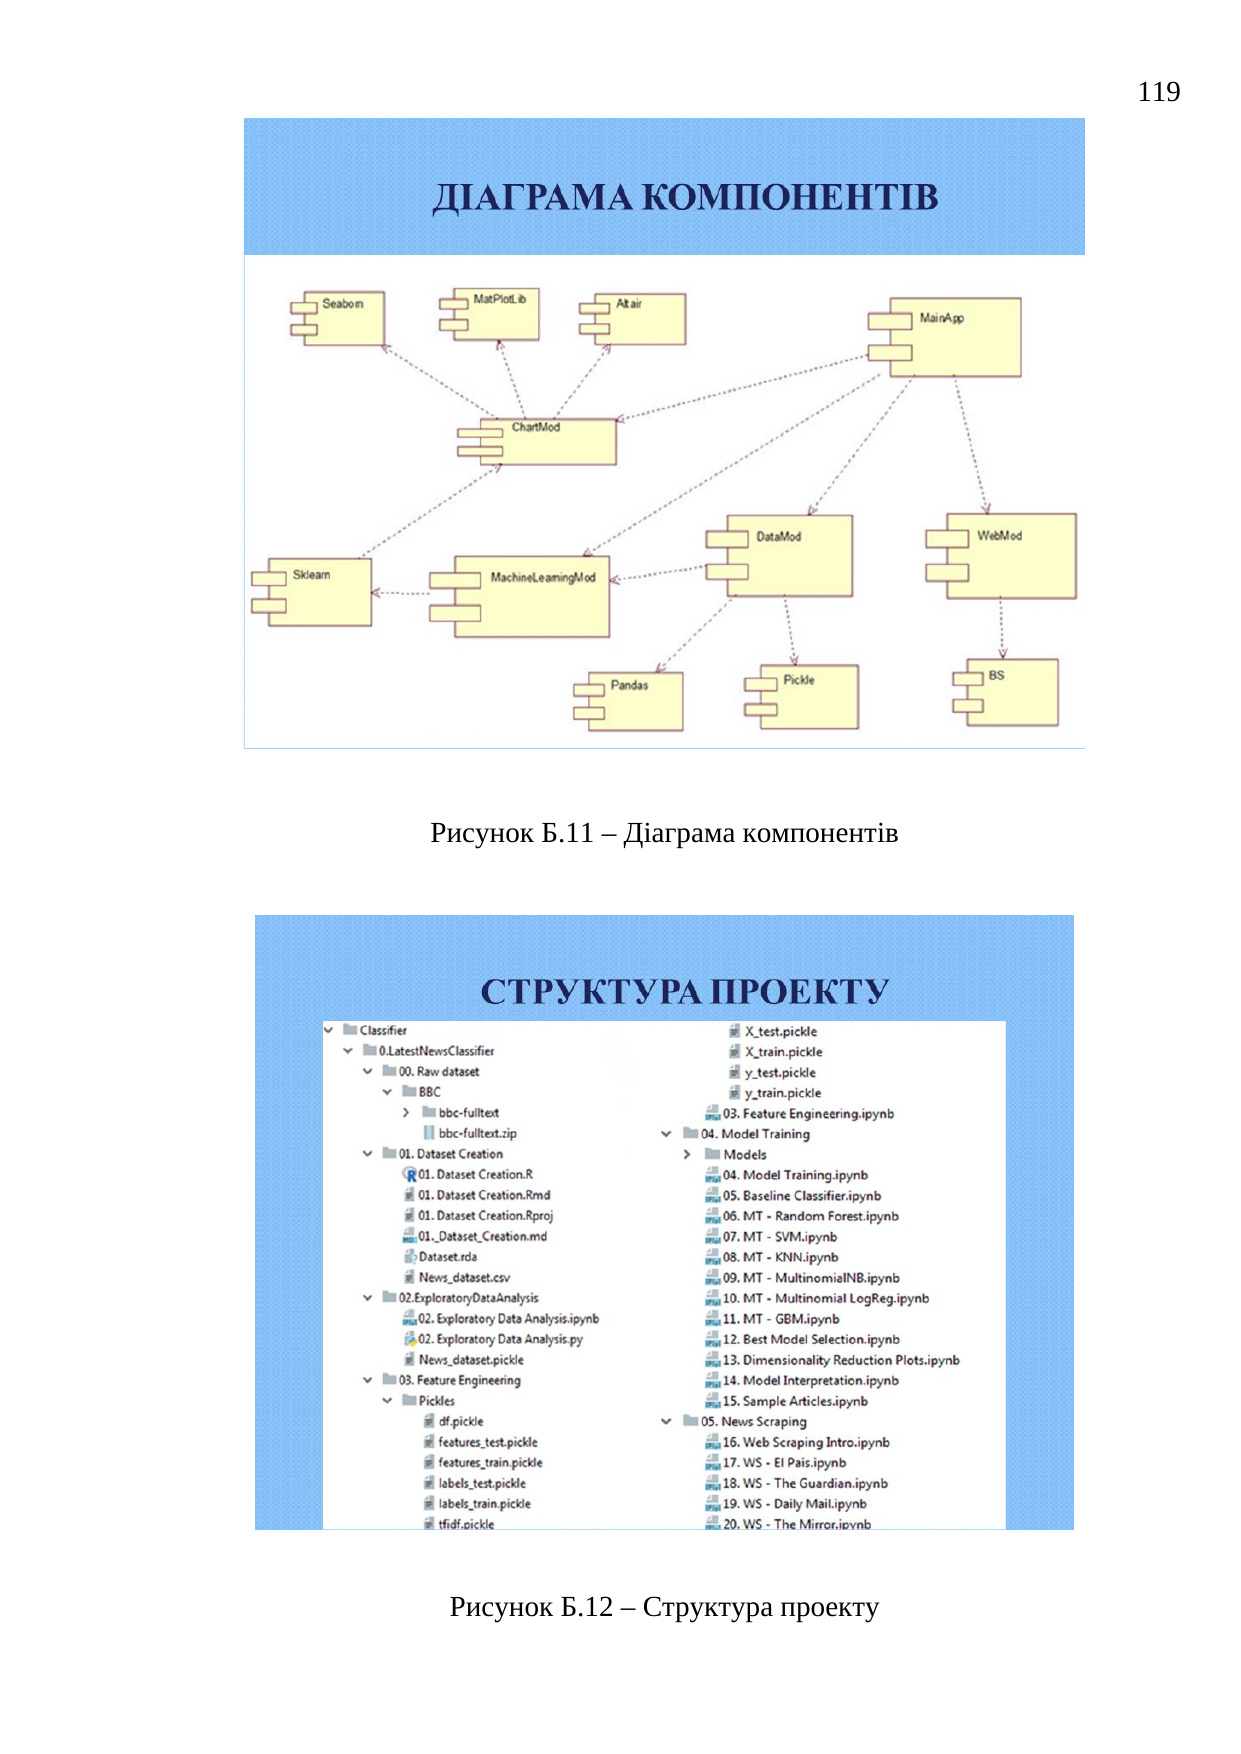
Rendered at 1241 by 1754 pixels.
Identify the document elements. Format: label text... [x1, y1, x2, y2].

picture [255, 915, 1074, 1530]
picture [243, 118, 1085, 749]
text Рисунок Б.12 – Структура проекту [148, 1589, 1181, 1622]
text Рисунок Б.11 – Діаграма компонентів [148, 815, 1181, 849]
